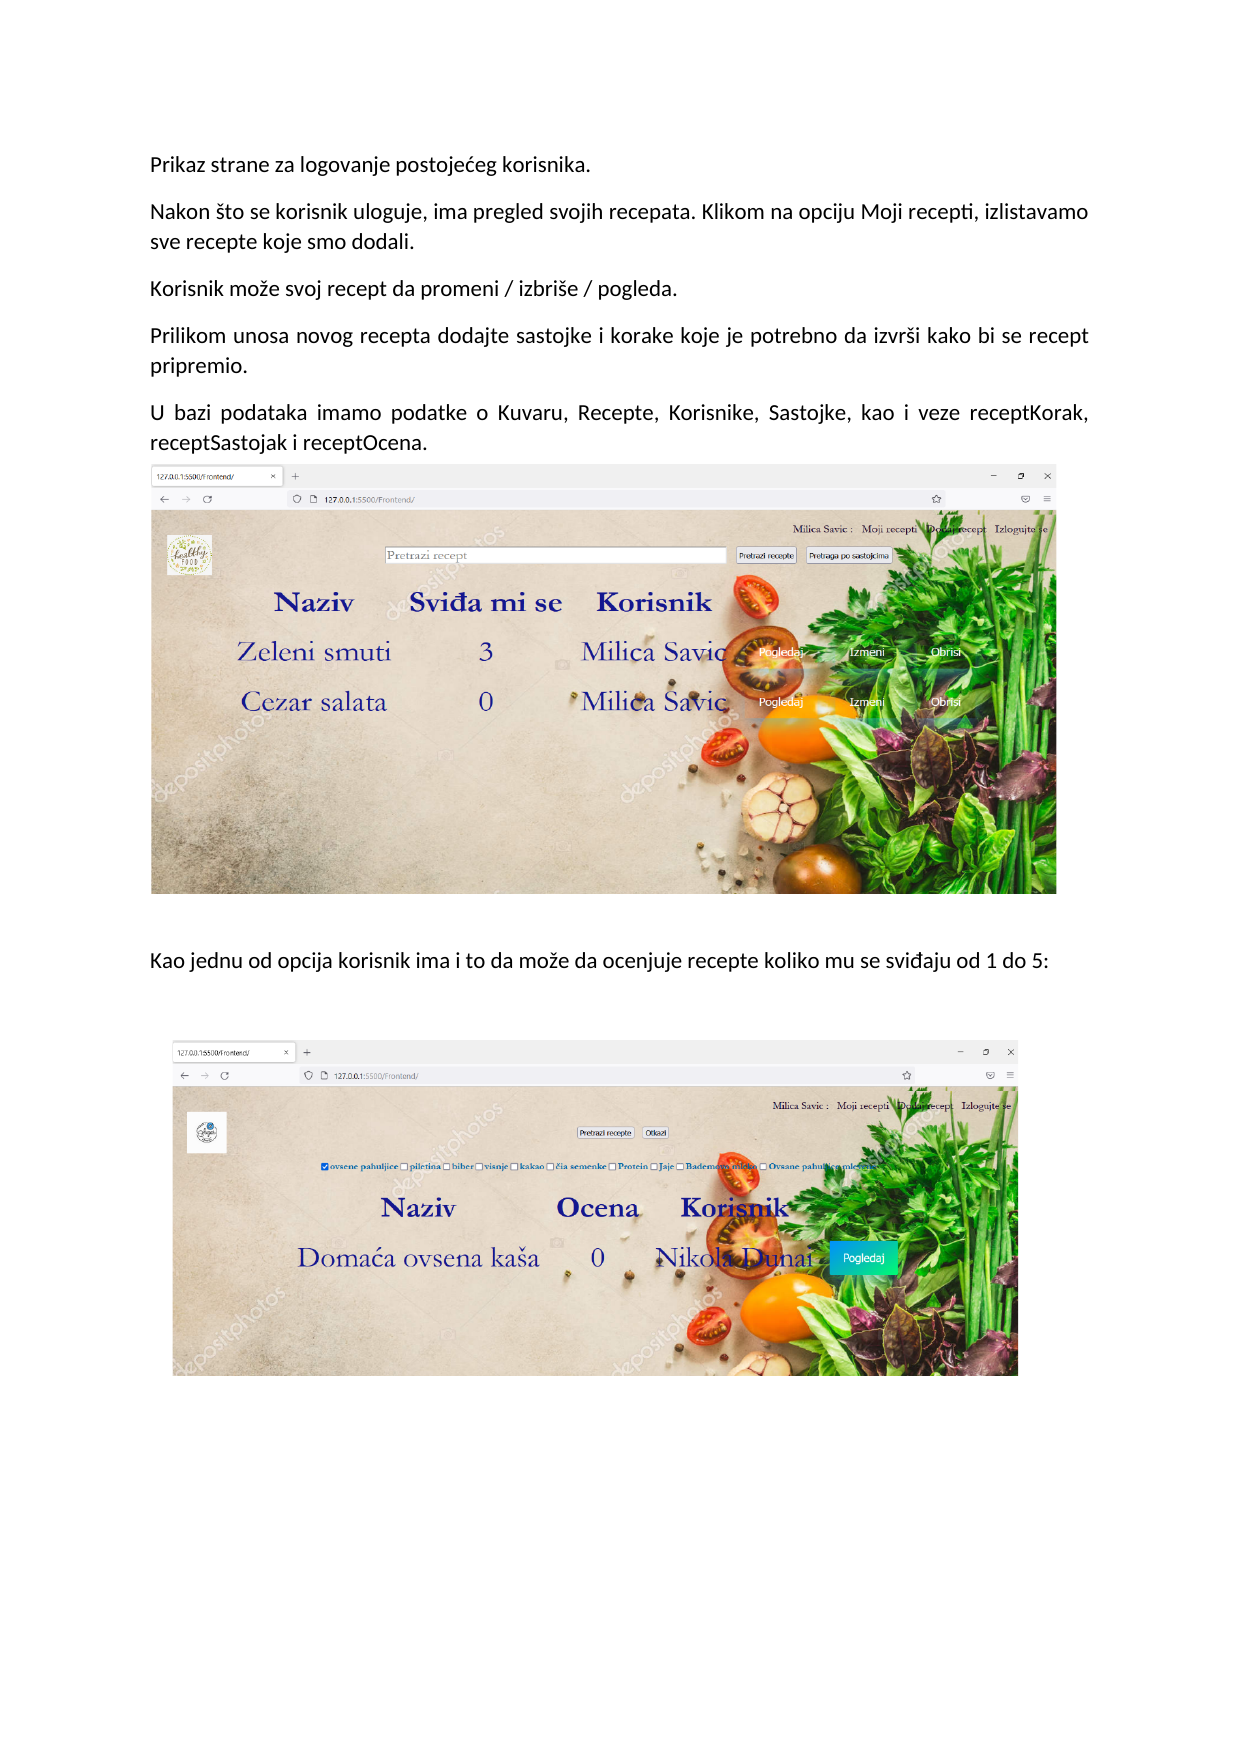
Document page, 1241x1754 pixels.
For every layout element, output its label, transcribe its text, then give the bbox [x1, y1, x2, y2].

text Korisnik može svoj recept da promeni / izbriše / pogleda. [150, 274, 1090, 302]
text U bazi podataka imamo podatke o Kuvaru, Recepte, Korisnike, Sastojke, kao i veze receptKorak, receptSastojak i receptOcena. [150, 398, 1090, 456]
text Prilikom unosa novog recepta dodajte sastojke i korake koje je potrebno da izvrši kako bi se recept pripremio. [150, 321, 1090, 379]
picture [171, 1040, 1018, 1375]
picture [150, 464, 1056, 892]
text Prikaz strane za logovanje postojećeg korisnika. [150, 150, 1090, 178]
text Nakon što se korisnik uloguje, ima pregled svojih recepata. Klikom na opciju Moji recepti, izlistavamo sve recepte koje smo dodali. [150, 197, 1090, 255]
